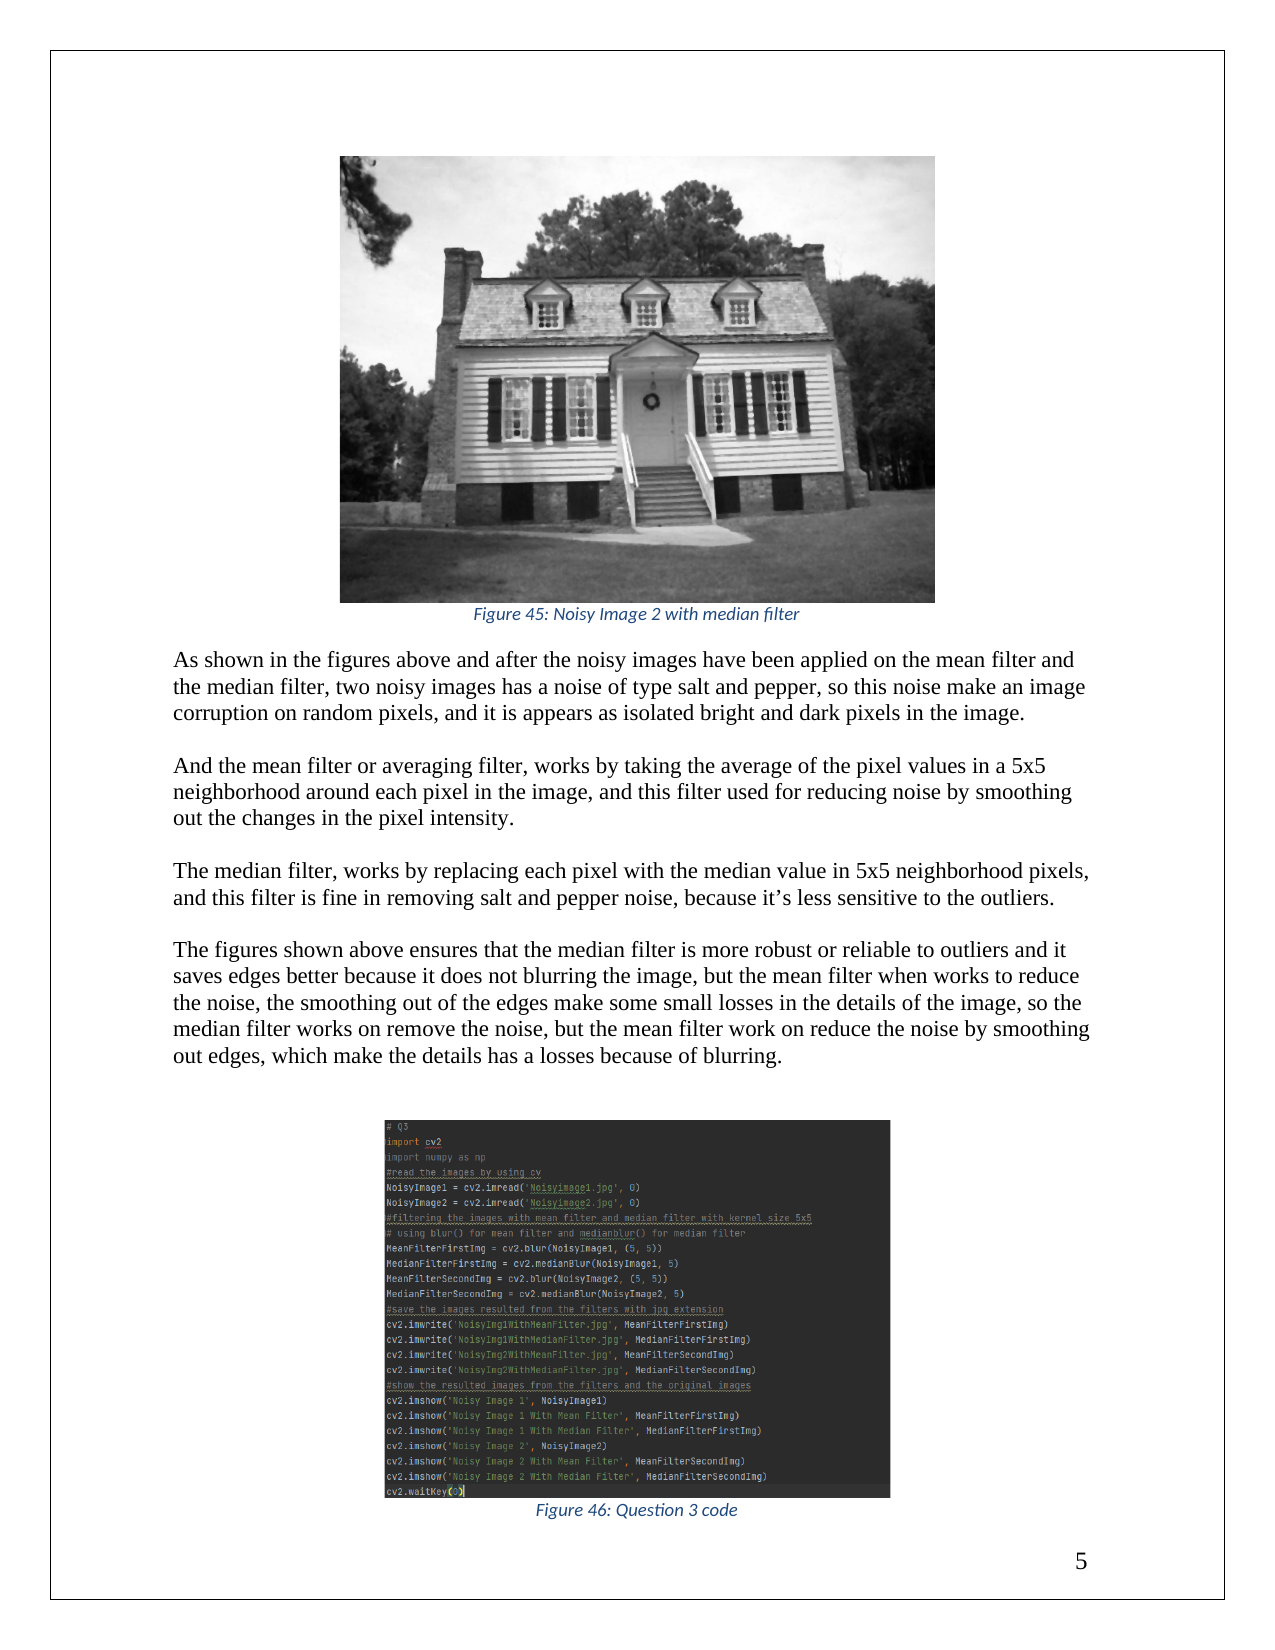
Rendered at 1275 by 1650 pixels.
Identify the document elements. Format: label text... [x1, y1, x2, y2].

text Figure 46: Question 3 code [173, 1498, 1102, 1521]
text As shown in the figures above and after the noisy images have been applied on the mean filter and the median filter, two noisy images has a noise of type salt and pepper, so this noise make an image corruption on random pixels, and it is appears as isolated bright and dark pixels in the image. [173, 646, 1102, 725]
text And the mean filter or averaging filter, works by taking the average of the pixel values in a 5x5 neighborhood around each pixel in the image, and this filter used for reducing noise by smoothing out the changes in the pixel intensity. [173, 752, 1102, 831]
text Figure 45: Noisy Image 2 with median filter [173, 603, 1102, 626]
text The figures shown above ensures that the median filter is more robust or reliable to outliers and it saves edges better because it does not blurring the image, but the mean filter when works to reduce the noise, the smoothing out of the edges make some small losses in the details of the image, so the median filter works on remove the noise, but the mean filter work on reduce the noise by smoothing out edges, which make the details has a losses because of blurring. [173, 936, 1102, 1068]
picture [339, 156, 935, 603]
picture [384, 1120, 891, 1498]
text The median filter, works by replacing each pixel with the median value in 5x5 neighborhood pixels, and this filter is fine in removing salt and pepper noise, because it’s less sensitive to the outliers. [173, 857, 1102, 910]
